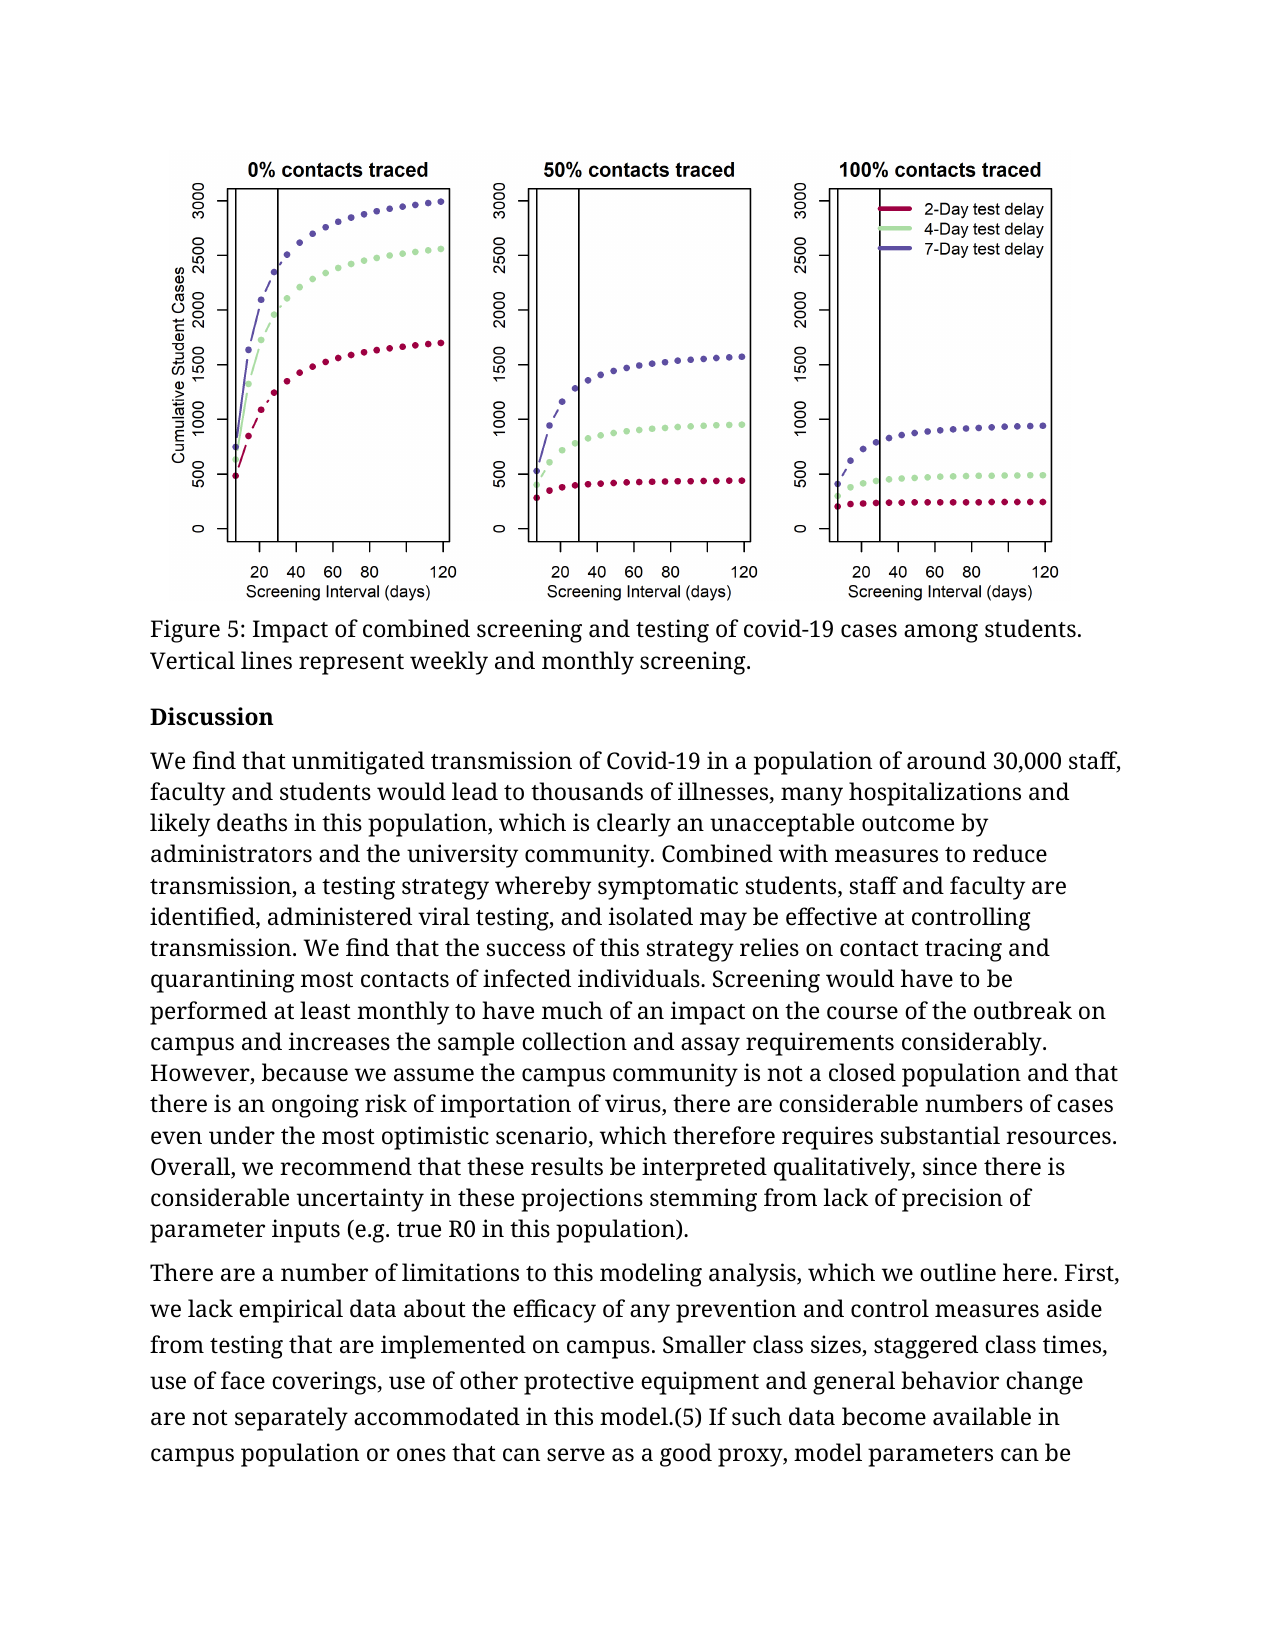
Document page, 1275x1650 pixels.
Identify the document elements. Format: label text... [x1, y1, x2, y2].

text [150, 1257, 1125, 1468]
picture [168, 150, 1071, 601]
subtitle Discussion [150, 701, 1125, 732]
